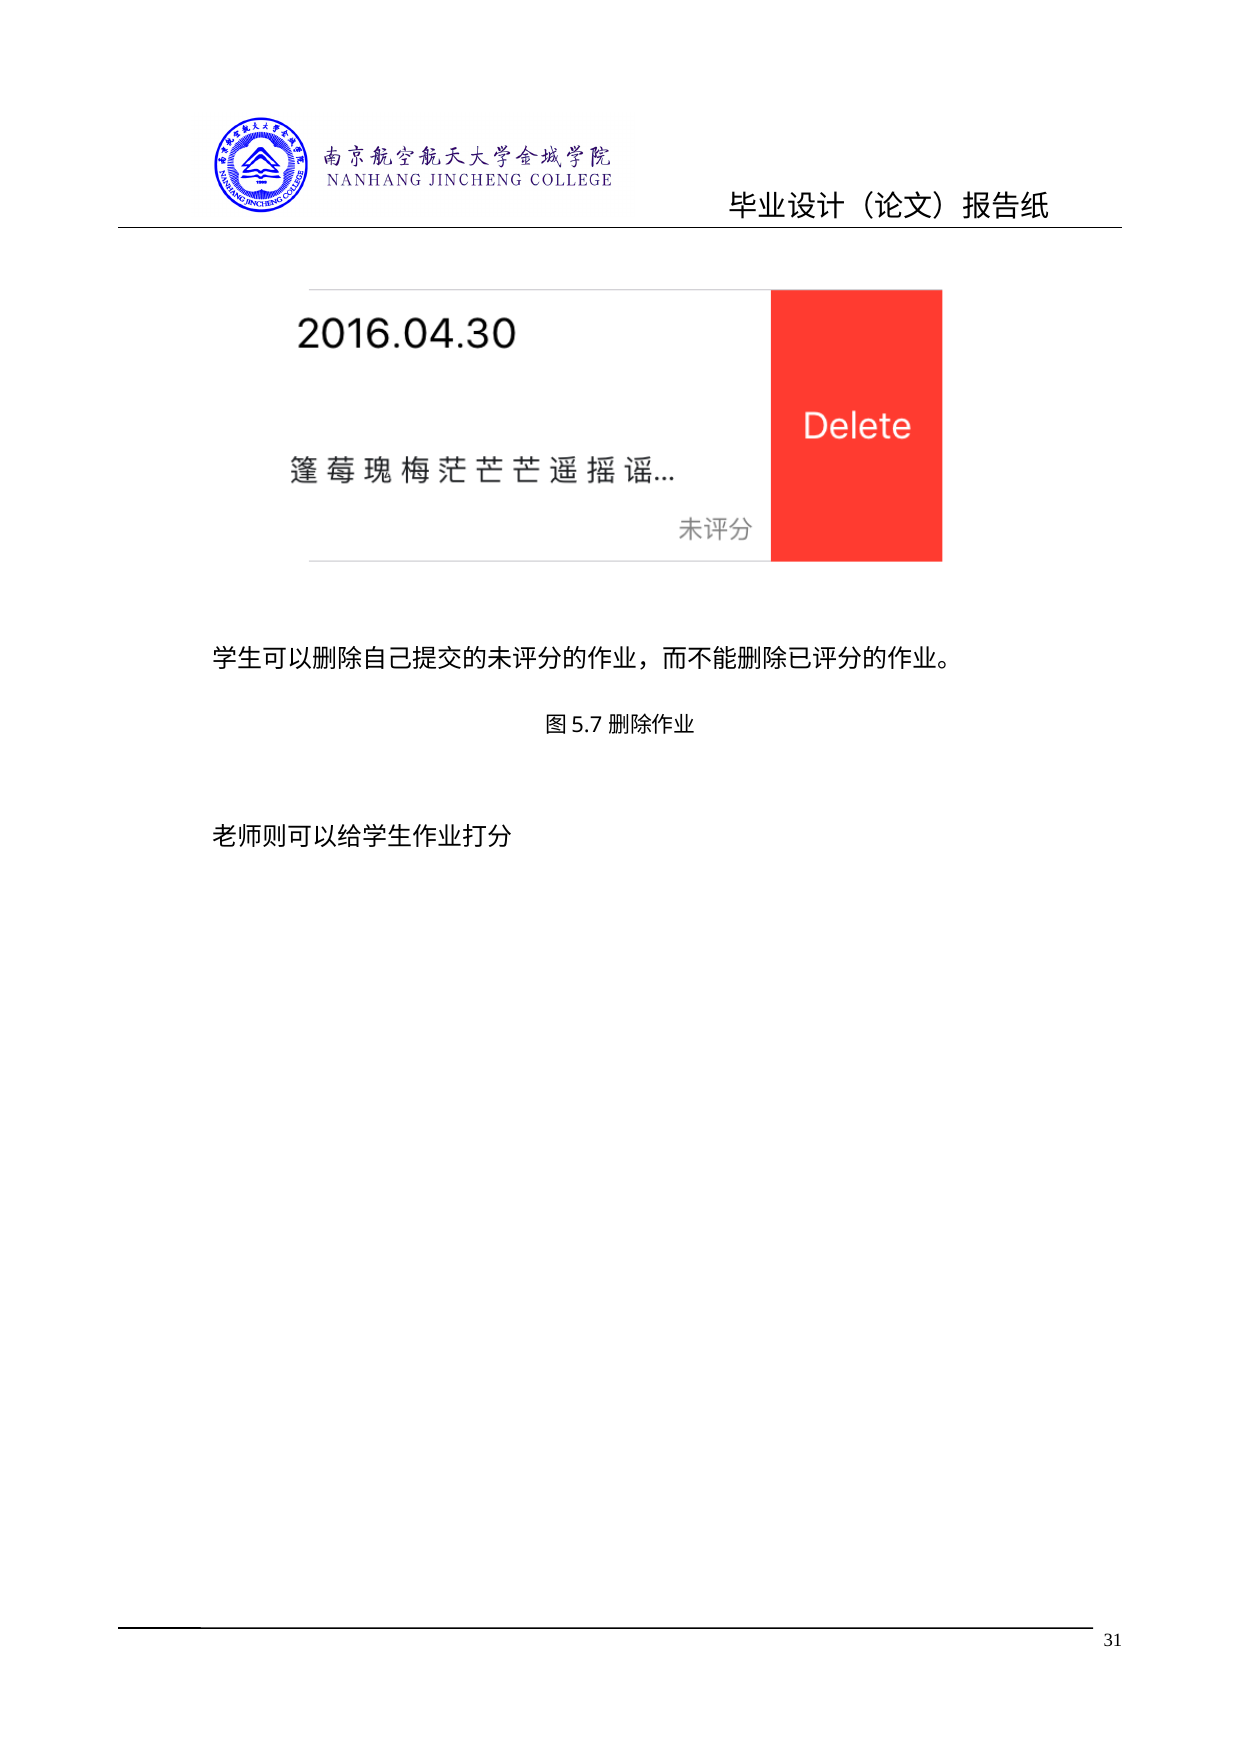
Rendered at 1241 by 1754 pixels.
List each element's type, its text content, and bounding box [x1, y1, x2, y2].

text 图5.7 删除作业 [118, 707, 1122, 739]
picture [191, 112, 635, 217]
picture [285, 284, 943, 570]
text 老师则可以给学生作业打分 [162, 802, 1122, 867]
